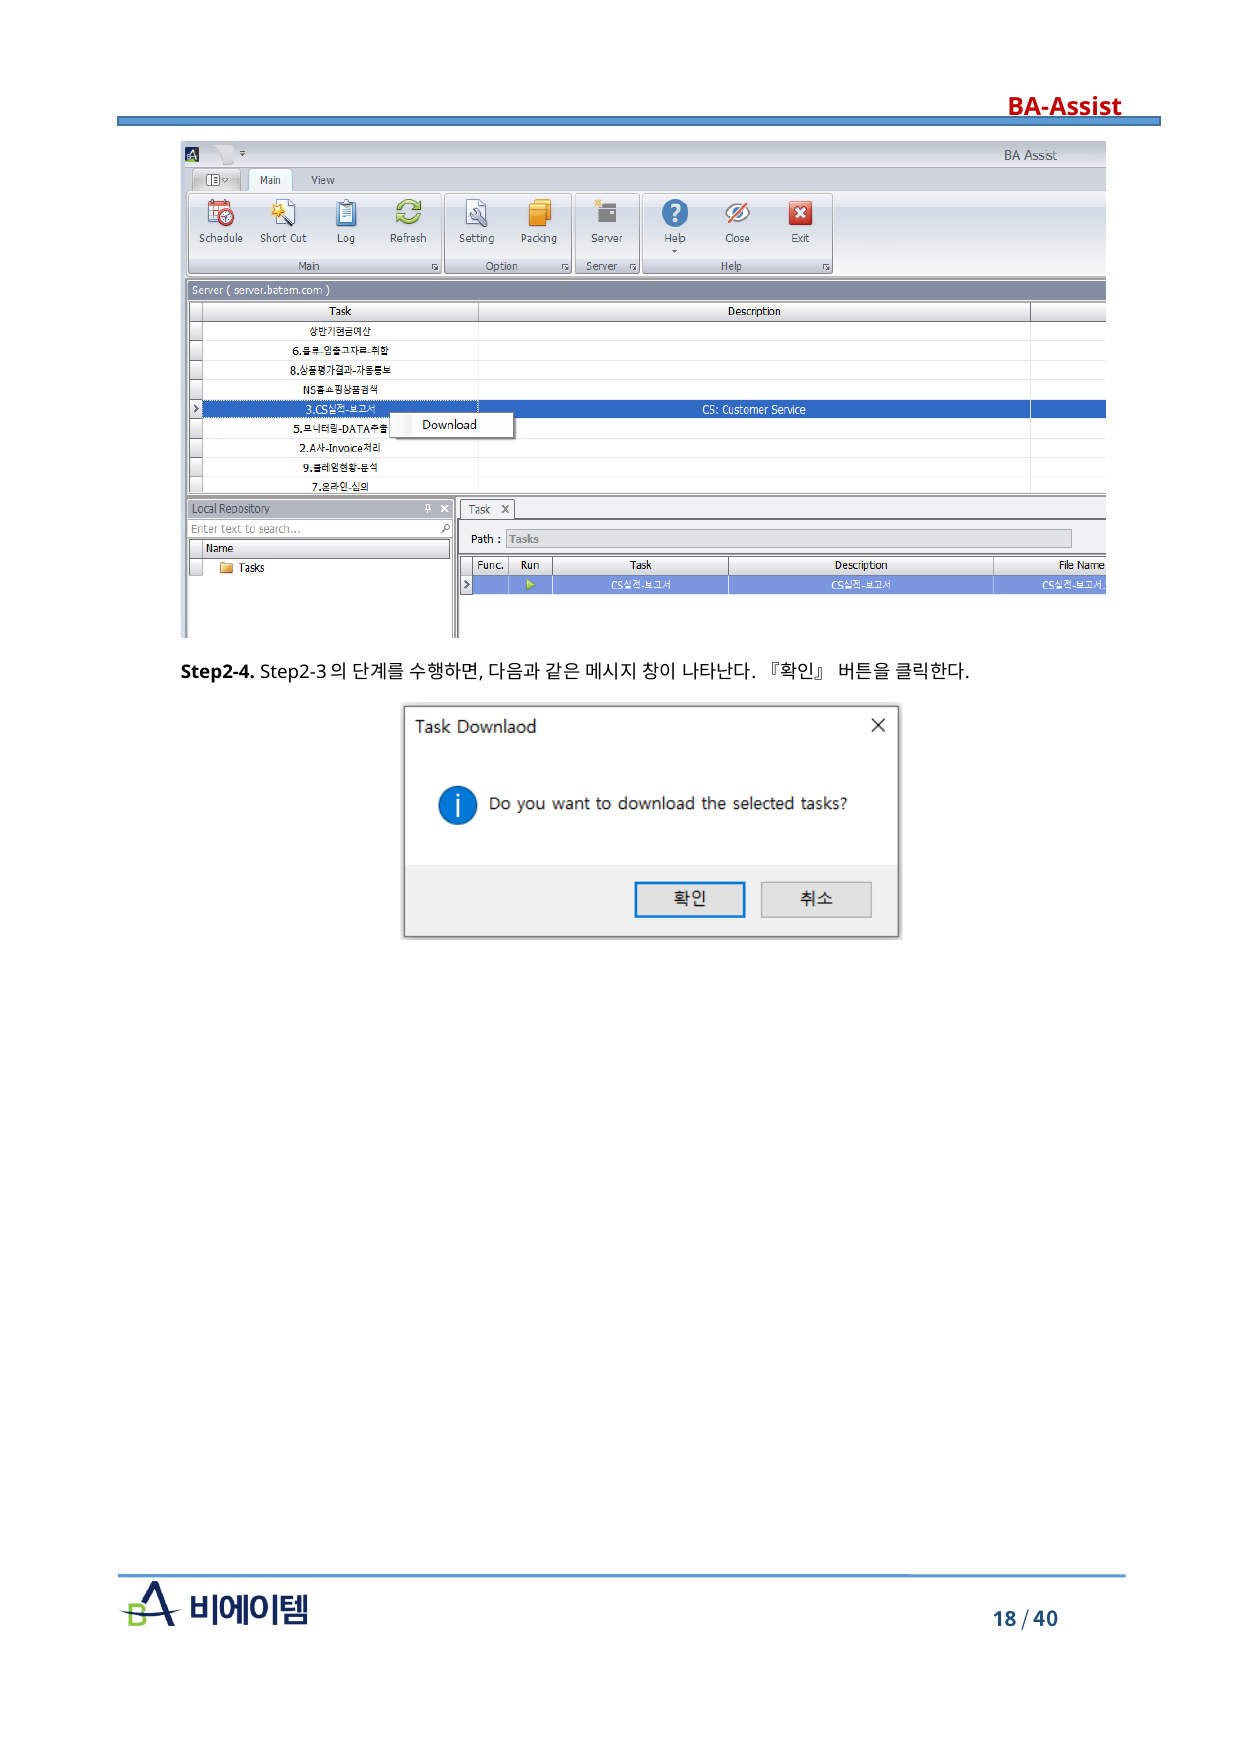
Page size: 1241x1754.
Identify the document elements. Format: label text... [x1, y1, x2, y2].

picture [400, 702, 903, 940]
picture [180, 141, 1106, 638]
picture [118, 1581, 308, 1626]
text Step2-4. Step2-3의 단계를 수행하면, 다음과 같은 메시지 창이 나타난다. 『확인』 버튼을 클릭한다. [181, 657, 1122, 684]
